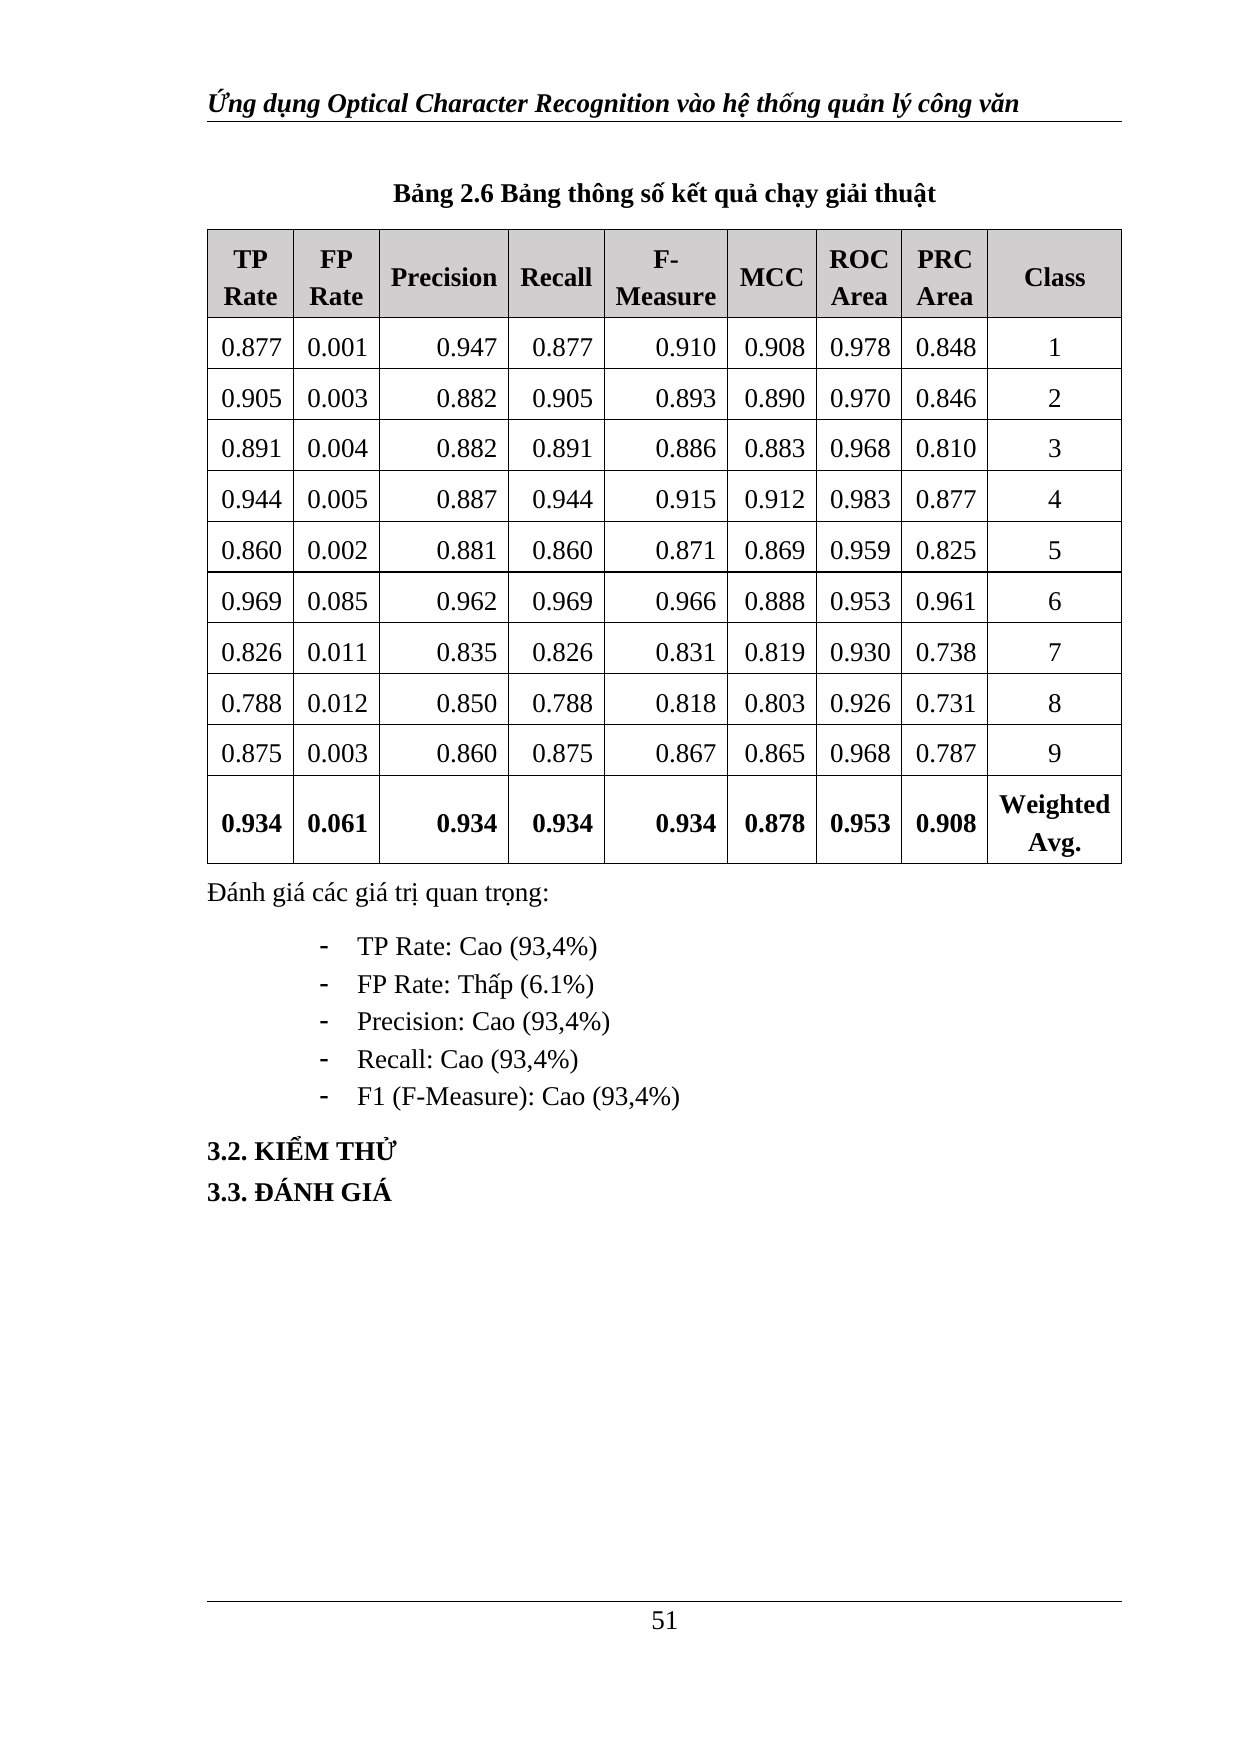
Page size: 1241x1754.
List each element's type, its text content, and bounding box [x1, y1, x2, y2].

table_cell 0.085 [294, 573, 379, 622]
table_cell 0.004 [294, 420, 379, 470]
table_cell 0.877 [208, 318, 293, 368]
table_cell 0.860 [208, 522, 293, 571]
table_cell 0.850 [380, 674, 508, 724]
table_cell 2 [988, 369, 1121, 419]
table_cell 0.825 [902, 522, 987, 571]
table_cell 0.831 [605, 623, 727, 673]
table_cell 0.877 [902, 471, 987, 521]
table_cell 5 [988, 522, 1121, 571]
list TP Rate: Cao (93,4%) [319, 930, 1122, 962]
table_cell 0.966 [605, 573, 727, 622]
table_cell 0.888 [728, 573, 816, 622]
list Recall: Cao (93,4%) [319, 1043, 1122, 1074]
table_cell 0.865 [728, 725, 816, 775]
table_cell 0.953 [817, 776, 901, 863]
table_cell 0.947 [380, 318, 508, 368]
table_cell 0.835 [380, 623, 508, 673]
table_cell 0.011 [294, 623, 379, 673]
table_cell 0.969 [509, 573, 604, 622]
table_cell 0.891 [208, 420, 293, 470]
table_cell 0.890 [728, 369, 816, 419]
table_cell 0.983 [817, 471, 901, 521]
table_cell 3 [988, 420, 1121, 470]
table_cell 0.881 [380, 522, 508, 571]
table_cell 8 [988, 674, 1121, 724]
table_cell 0.905 [509, 369, 604, 419]
table_cell 0.934 [380, 776, 508, 863]
table_cell 0.005 [294, 471, 379, 521]
table_cell 0.968 [817, 420, 901, 470]
table_cell 0.893 [605, 369, 727, 419]
table_cell 0.803 [728, 674, 816, 724]
list Precision: Cao (93,4%) [319, 1005, 1122, 1037]
text Đánh giá các giá trị quan trọng: [207, 876, 1122, 908]
table_cell 7 [988, 623, 1121, 673]
table_cell 0.826 [509, 623, 604, 673]
table_cell 0.860 [509, 522, 604, 571]
table_cell 0.001 [294, 318, 379, 368]
table_cell 0.002 [294, 522, 379, 571]
table_cell 0.886 [605, 420, 727, 470]
table_header MCC [728, 230, 816, 317]
table_cell 1 [988, 318, 1121, 368]
table_cell Weighted Avg. [988, 776, 1121, 863]
table_cell 0.912 [728, 471, 816, 521]
table_cell 0.978 [817, 318, 901, 368]
table_cell 0.915 [605, 471, 727, 521]
list FP Rate: Thấp (6.1%) [319, 968, 1122, 999]
table_cell 0.891 [509, 420, 604, 470]
table_cell 0.908 [902, 776, 987, 863]
table_header TP Rate [208, 230, 293, 317]
table_cell 0.969 [208, 573, 293, 622]
table_cell 0.061 [294, 776, 379, 863]
table_cell 0.875 [208, 725, 293, 775]
table_cell 0.869 [728, 522, 816, 571]
table_cell 0.788 [509, 674, 604, 724]
table_header ROC Area [817, 230, 901, 317]
table_cell 0.871 [605, 522, 727, 571]
table_cell 0.848 [902, 318, 987, 368]
table_cell 0.944 [208, 471, 293, 521]
table_header Recall [509, 230, 604, 317]
subtitle ĐÁNH GIÁ [207, 1176, 1122, 1207]
table_header Precision [380, 230, 508, 317]
table_cell 0.934 [509, 776, 604, 863]
table_cell 0.968 [817, 725, 901, 775]
table_cell 0.810 [902, 420, 987, 470]
table_cell 0.962 [380, 573, 508, 622]
table_cell 0.875 [509, 725, 604, 775]
table_cell 0.905 [208, 369, 293, 419]
table_cell 0.826 [208, 623, 293, 673]
table_cell 9 [988, 725, 1121, 775]
table_cell 0.887 [380, 471, 508, 521]
table_cell 0.953 [817, 573, 901, 622]
table_cell 0.944 [509, 471, 604, 521]
table_cell 0.860 [380, 725, 508, 775]
table_cell 0.738 [902, 623, 987, 673]
table_cell 0.908 [728, 318, 816, 368]
table_header F-Measure [605, 230, 727, 317]
table_cell 0.818 [605, 674, 727, 724]
table_cell 0.910 [605, 318, 727, 368]
table_cell 0.846 [902, 369, 987, 419]
table_cell 0.926 [817, 674, 901, 724]
table_cell 0.788 [208, 674, 293, 724]
table_cell 0.878 [728, 776, 816, 863]
table_cell 0.787 [902, 725, 987, 775]
table_cell 0.882 [380, 369, 508, 419]
table_cell 0.970 [817, 369, 901, 419]
subtitle KIỂM THỬ [207, 1134, 1122, 1166]
table_cell 0.003 [294, 725, 379, 775]
table_header PRC Area [902, 230, 987, 317]
table_cell 0.867 [605, 725, 727, 775]
table_cell 0.003 [294, 369, 379, 419]
table_cell 0.882 [380, 420, 508, 470]
table_cell 0.934 [208, 776, 293, 863]
table_cell 0.883 [728, 420, 816, 470]
table_cell 0.934 [605, 776, 727, 863]
table_cell 4 [988, 471, 1121, 521]
table_cell 0.930 [817, 623, 901, 673]
table_header FP Rate [294, 230, 379, 317]
list F1 (F-Measure): Cao (93,4%) [319, 1080, 1122, 1112]
table_cell 0.819 [728, 623, 816, 673]
table_cell 0.959 [817, 522, 901, 571]
table_cell 6 [988, 573, 1121, 622]
table_cell 0.961 [902, 573, 987, 622]
table_cell 0.877 [509, 318, 604, 368]
table_header Class [988, 230, 1121, 317]
table_cell 0.012 [294, 674, 379, 724]
table_cell 0.731 [902, 674, 987, 724]
